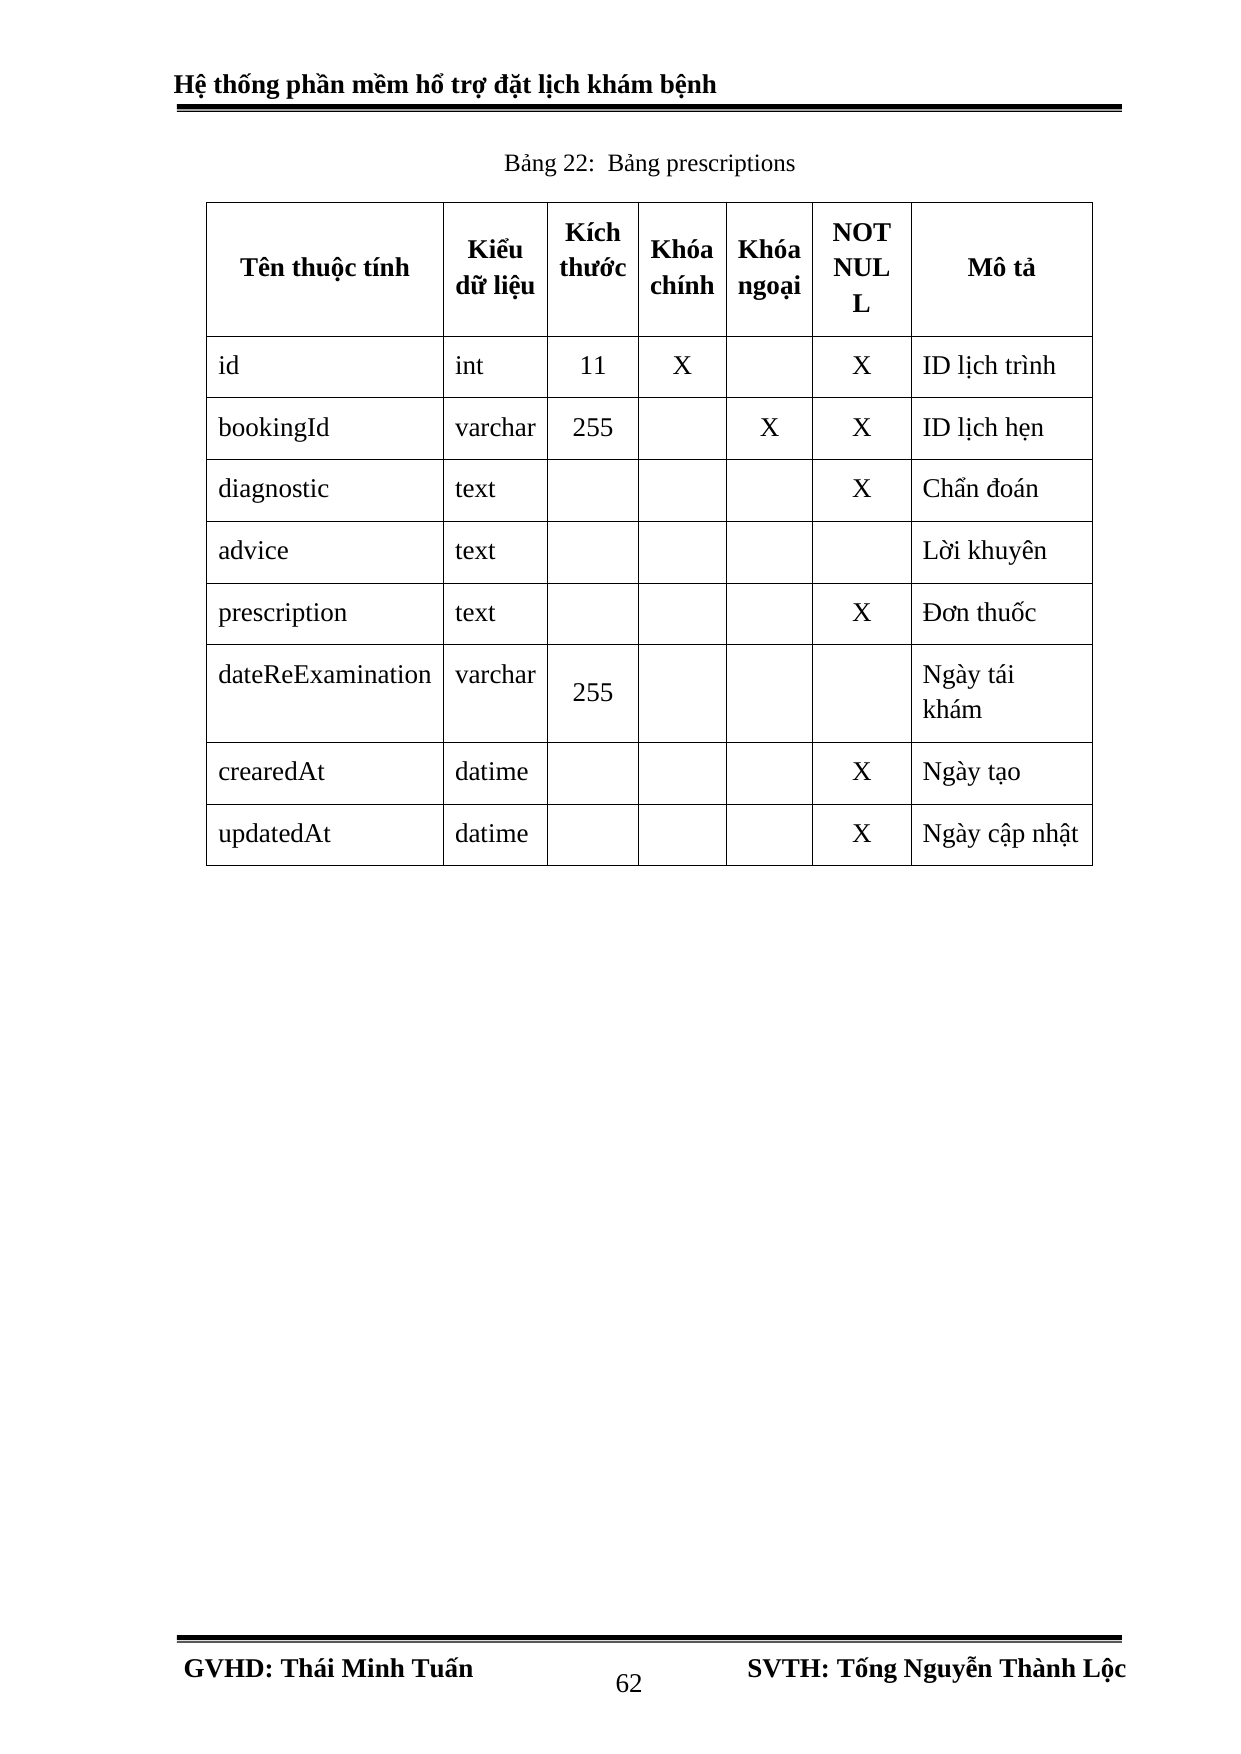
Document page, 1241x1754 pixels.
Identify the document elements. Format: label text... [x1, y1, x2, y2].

table_cell X [813, 805, 911, 865]
table_cell bookingId [207, 398, 443, 459]
table_cell diagnostic [207, 460, 443, 521]
table_cell X [813, 460, 911, 521]
table_cell 255 [548, 645, 638, 742]
table_cell [727, 584, 812, 644]
table_cell [639, 743, 726, 804]
table_cell [813, 645, 911, 742]
table_header Khóa chính [639, 203, 726, 336]
table_cell [727, 743, 812, 804]
table_cell crearedAt [207, 743, 443, 804]
table_cell datime [444, 743, 547, 804]
table_header Kiểu dữ liệu [444, 203, 547, 336]
table_cell int [444, 337, 547, 397]
table_header Tên thuộc tính [207, 203, 443, 336]
table_cell 255 [548, 398, 638, 459]
table_cell [727, 805, 812, 865]
table_cell Ngày tạo [912, 743, 1092, 804]
table_cell [813, 522, 911, 583]
table_cell X [727, 398, 812, 459]
table_cell [548, 522, 638, 583]
table_cell X [813, 743, 911, 804]
table_header Mô tả [912, 203, 1092, 336]
table_cell varchar [444, 645, 547, 742]
table_cell id [207, 337, 443, 397]
table_cell Lời khuyên [912, 522, 1092, 583]
table_cell dateReExamination [207, 645, 443, 742]
table_cell text [444, 460, 547, 521]
table_cell advice [207, 522, 443, 583]
table_cell [548, 805, 638, 865]
table_cell text [444, 584, 547, 644]
table_cell [639, 805, 726, 865]
table_cell [727, 337, 812, 397]
table_cell ID lịch hẹn [912, 398, 1092, 459]
table_cell datime [444, 805, 547, 865]
table_cell updatedAt [207, 805, 443, 865]
table_cell [727, 460, 812, 521]
table_cell [639, 398, 726, 459]
table_cell ID lịch trình [912, 337, 1092, 397]
table_cell Chẩn đoán [912, 460, 1092, 521]
table_cell [639, 522, 726, 583]
table_header Khóa ngoại [727, 203, 812, 336]
table_cell Ngày tái khám [912, 645, 1092, 742]
table_cell [548, 743, 638, 804]
table_cell [727, 645, 812, 742]
table_cell [639, 584, 726, 644]
table_cell X [813, 398, 911, 459]
table_cell X [639, 337, 726, 397]
table_cell [639, 645, 726, 742]
text Bảng 22: Bảng prescriptions [177, 148, 1122, 177]
table_header Kích thước [548, 203, 638, 336]
table_cell prescription [207, 584, 443, 644]
table_cell varchar [444, 398, 547, 459]
table_cell Ngày cập nhật [912, 805, 1092, 865]
table_cell X [813, 337, 911, 397]
table_cell [727, 522, 812, 583]
table_cell X [813, 584, 911, 644]
table_cell [548, 584, 638, 644]
table_header NOT NULL [813, 203, 911, 336]
table_cell [639, 460, 726, 521]
table_cell 11 [548, 337, 638, 397]
table_cell text [444, 522, 547, 583]
table_cell Đơn thuốc [912, 584, 1092, 644]
table_cell [548, 460, 638, 521]
